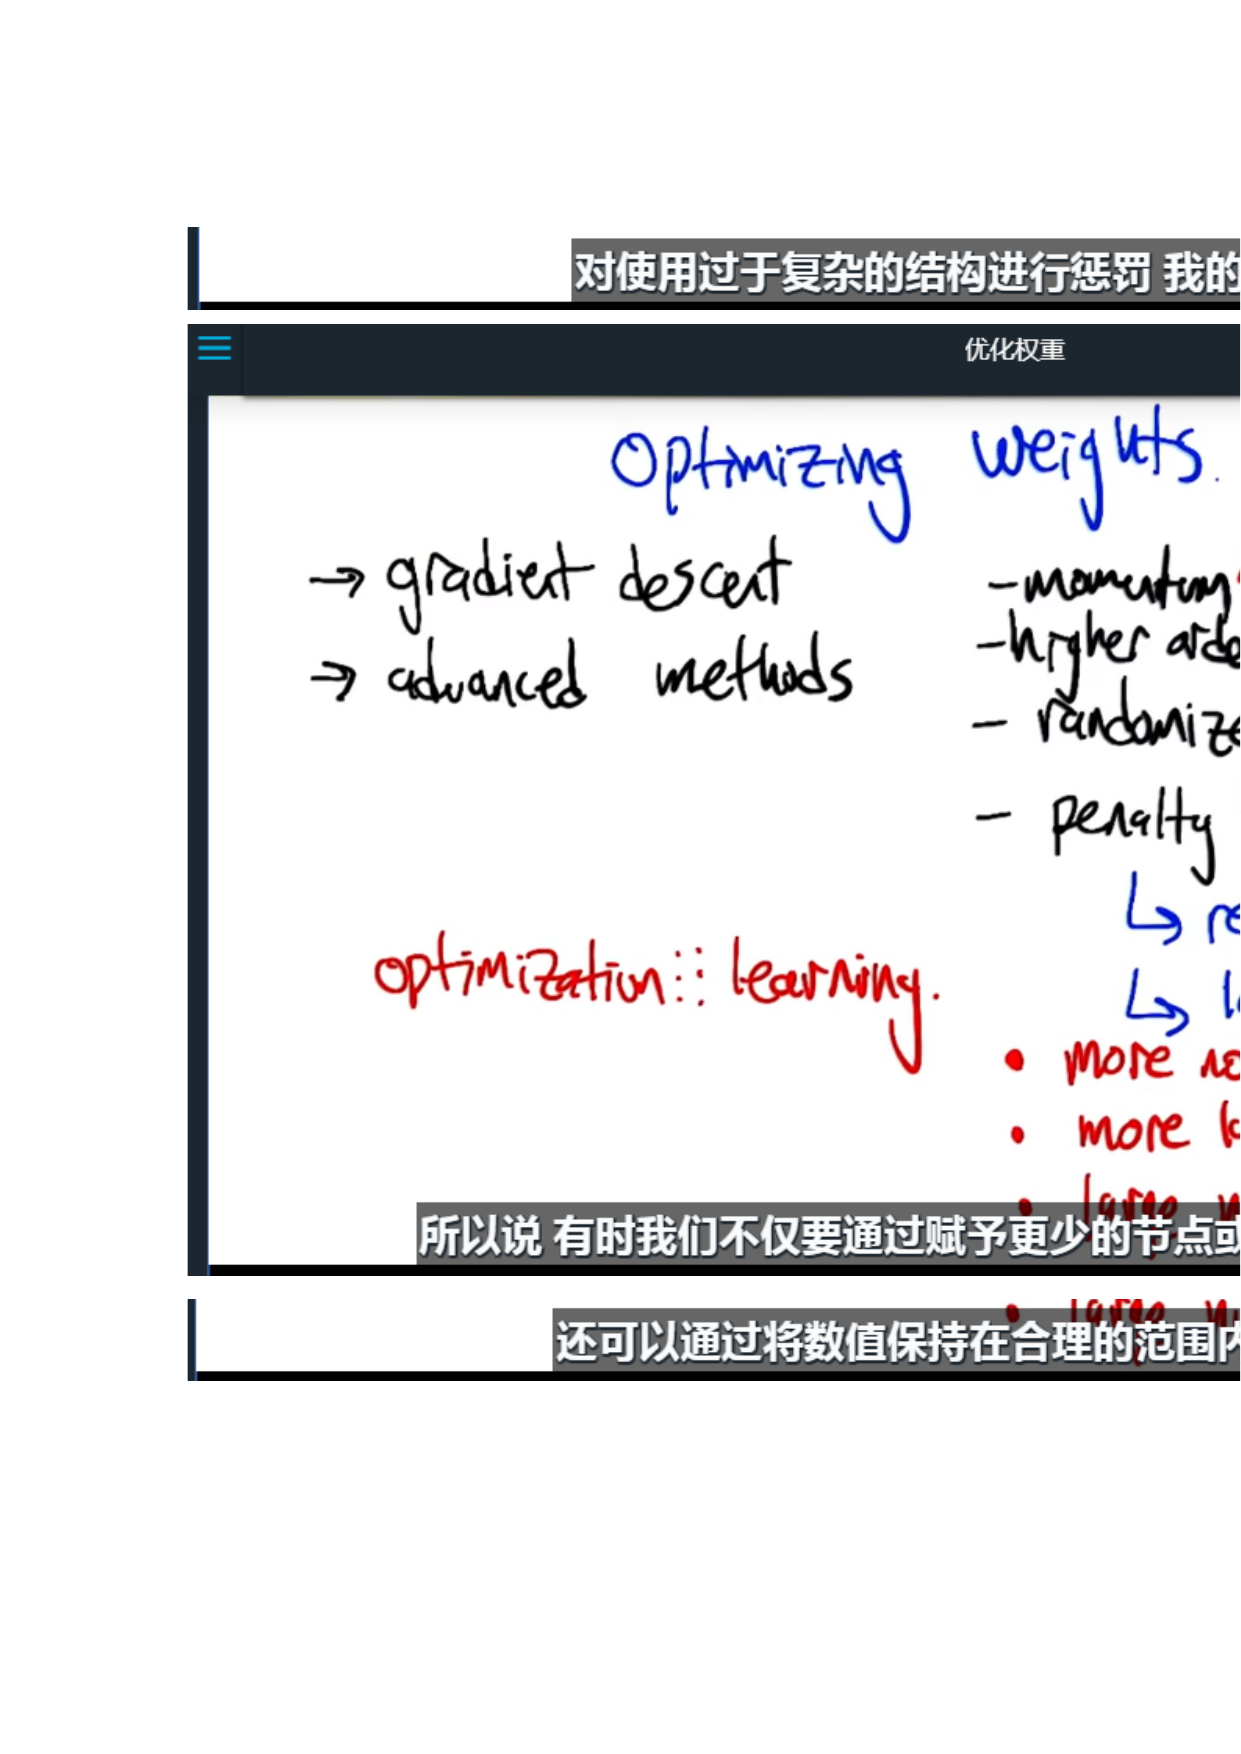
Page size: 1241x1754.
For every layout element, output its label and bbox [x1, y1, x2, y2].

picture [187, 324, 1241, 1276]
picture [187, 227, 1241, 310]
picture [187, 1299, 1241, 1381]
